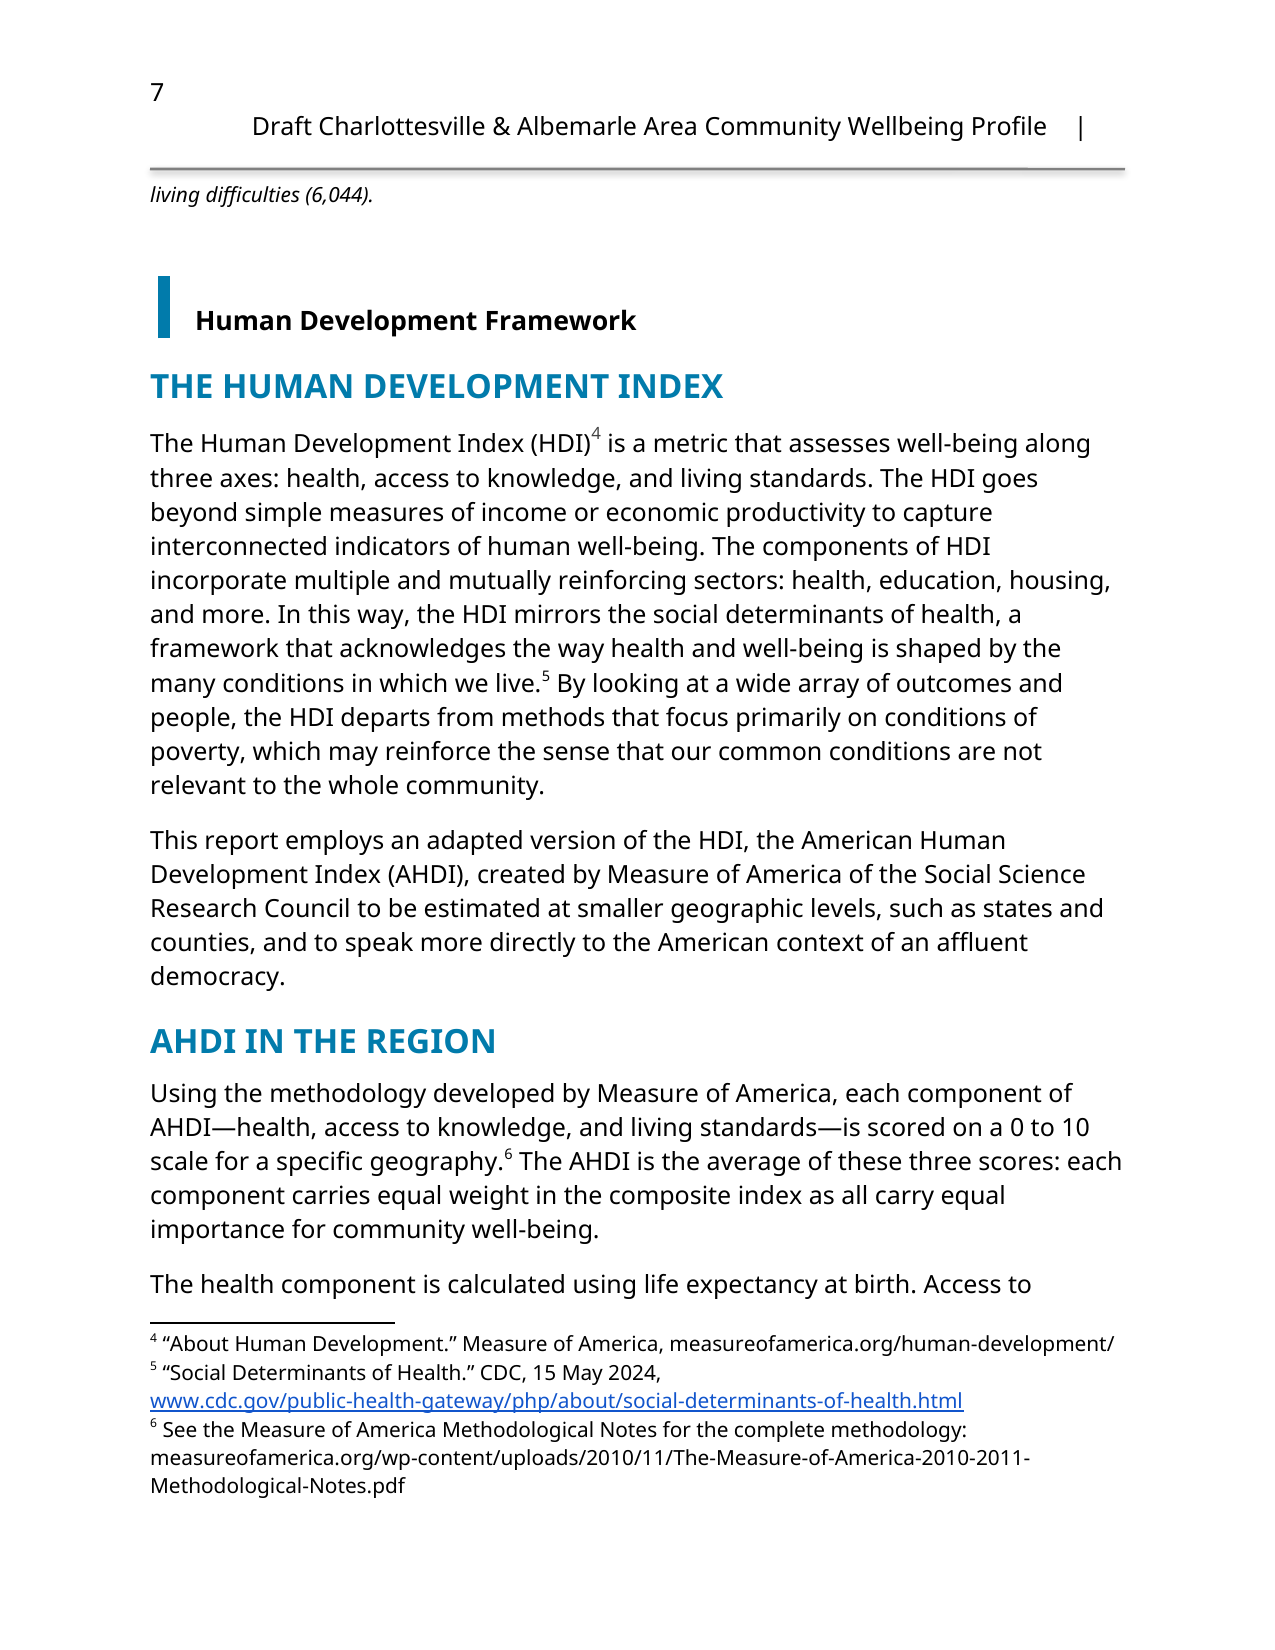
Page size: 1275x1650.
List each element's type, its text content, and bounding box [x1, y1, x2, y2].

text Using the methodology developed by Measure of America, each component of AHDI—health, access to knowledge, and living standards—is scored on a 0 to 10 scale for a specific geography. The AHDI is the average of these three scores: each component carries equal weight in the composite index as all carry equal importance for community well-being. [150, 1076, 1125, 1246]
subtitle The Human Development Index [150, 363, 1125, 409]
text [150, 1267, 1125, 1301]
subtitle AHDI in the Region [150, 1018, 1125, 1063]
text The Human Development Index (HDI) is a metric that assesses well-being along three axes: health, access to knowledge, and living standards. The HDI goes beyond simple measures of income or economic productivity to capture interconnected indicators of human well-being. The components of HDI incorporate multiple and mutually reinforcing sectors: health, education, housing, and more. In this way, the HDI mirrors the social determinants of health, a framework that acknowledges the way health and well-being is shaped by the many conditions in which we live. By looking at a wide array of outcomes and people, the HDI departs from methods that focus primarily on conditions of poverty, which may reinforce the sense that our common conditions are not relevant to the whole community. [150, 421, 1125, 801]
text This report employs an adapted version of the HDI, the American Human Development Index (AHDI), created by Measure of America of the Social Science Research Council to be estimated at smaller geographic levels, such as states and counties, and to speak more directly to the American context of an affluent democracy. [150, 822, 1125, 993]
subtitle Human Development Framework [170, 276, 1125, 338]
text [150, 180, 1125, 208]
